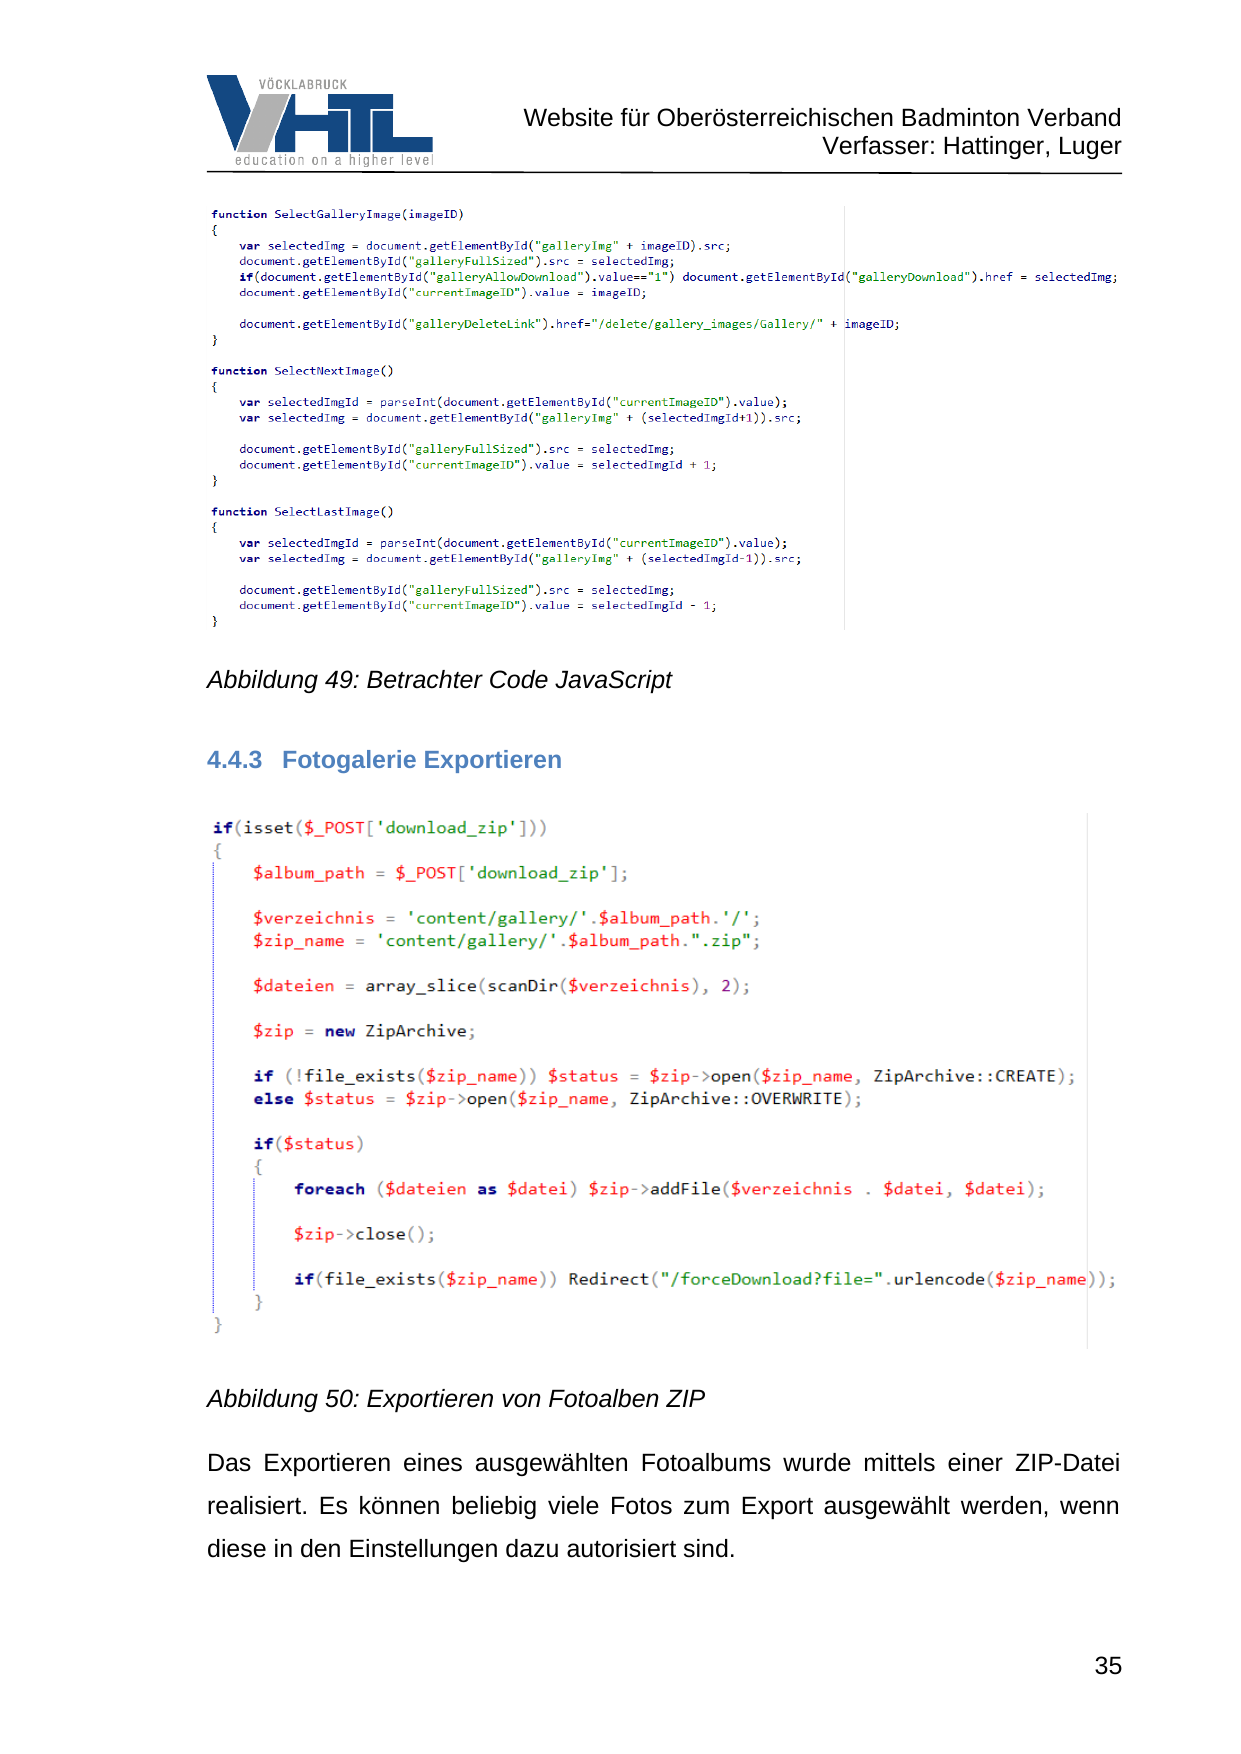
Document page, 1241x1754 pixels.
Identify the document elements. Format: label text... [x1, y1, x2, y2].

picture [206, 813, 1123, 1349]
picture [206, 206, 1123, 630]
text Abbildung 50: Exportieren von Fotoalben ZIP [207, 1384, 1122, 1413]
text Abbildung 49: Betrachter Code JavaScript [207, 665, 1122, 694]
subtitle Fotogalerie Exportieren [207, 746, 1122, 774]
text Das Exportieren eines ausgewählten Fotoalbums wurde mittels einer ZIP-Datei realisiert. Es können beliebig viele Fotos zum Export ausgewählt werden, wenn diese in den Einstellungen dazu autorisiert sind. [207, 1448, 1122, 1563]
picture [206, 75, 433, 167]
